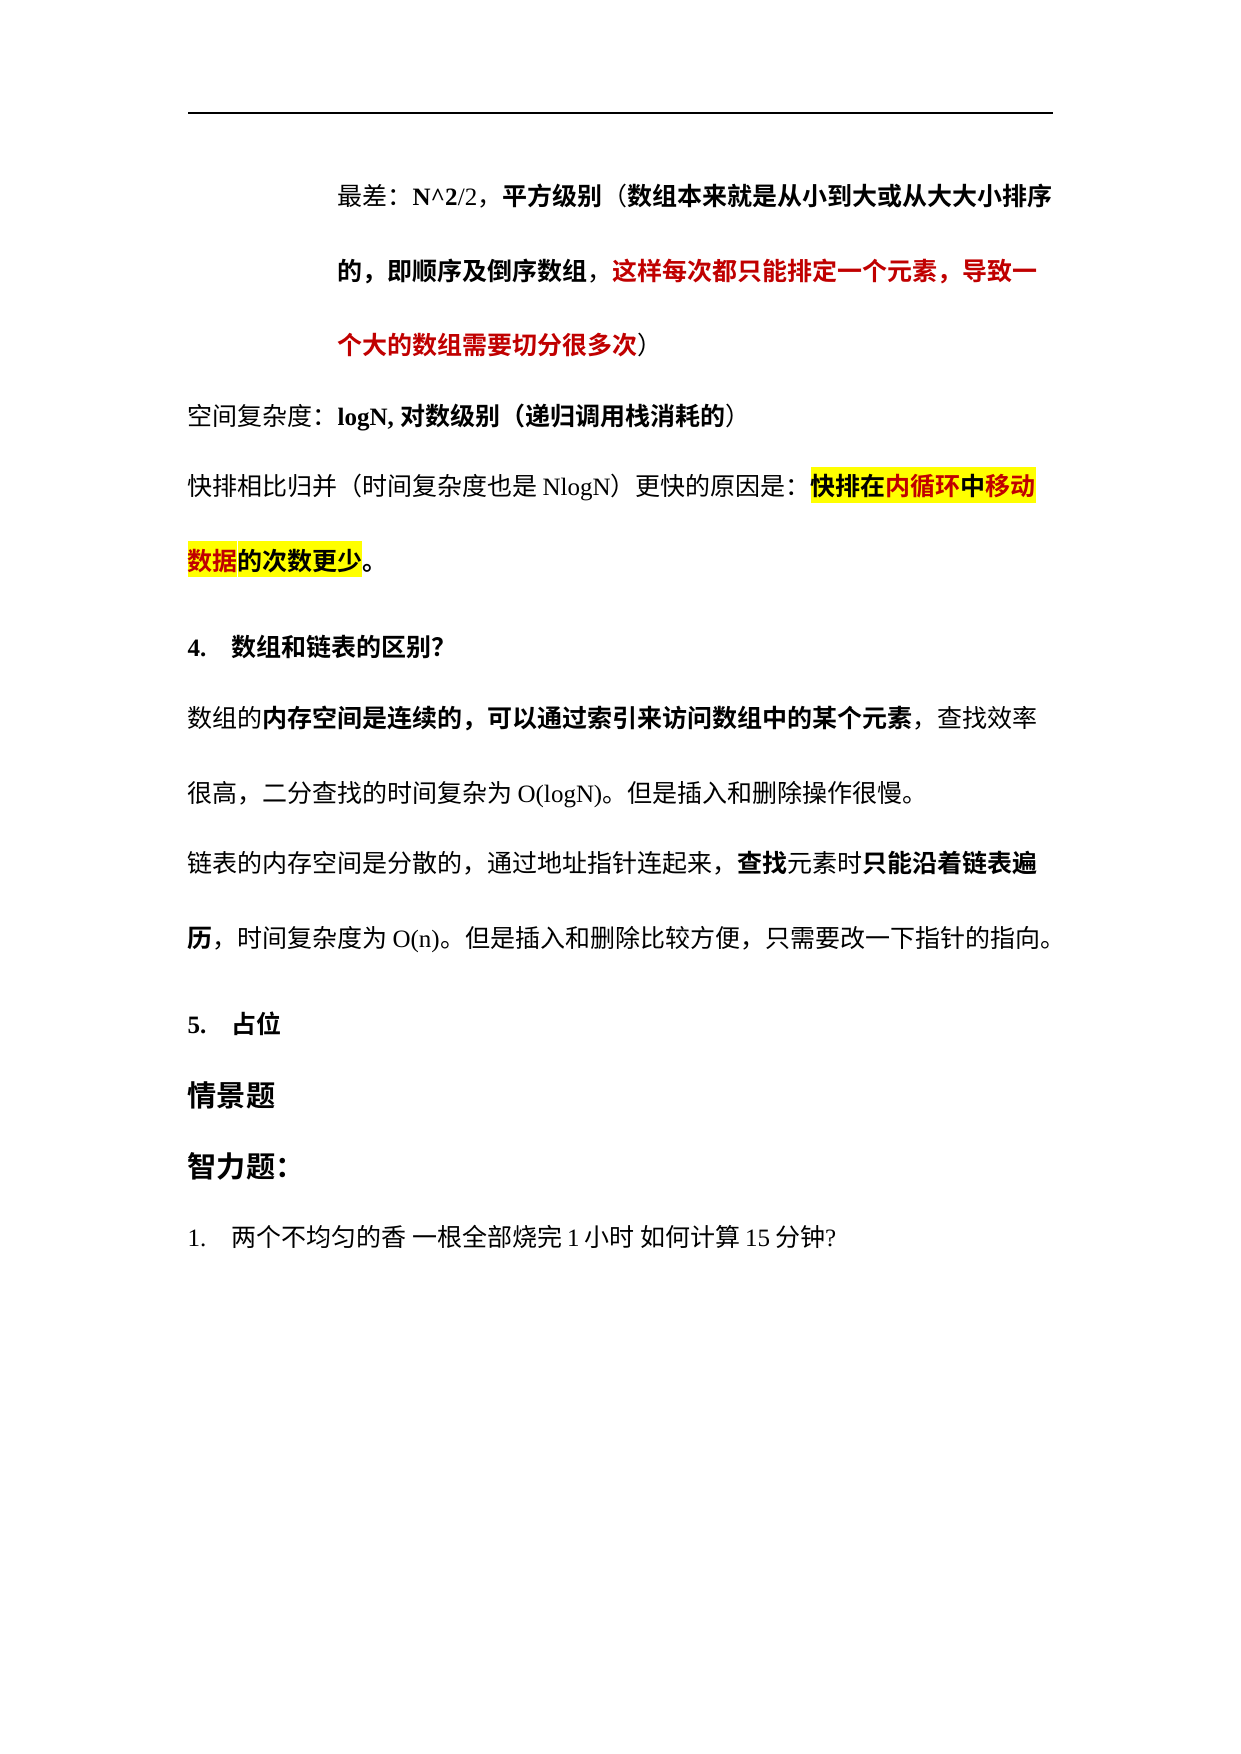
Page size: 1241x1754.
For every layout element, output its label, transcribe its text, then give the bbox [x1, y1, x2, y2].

subtitle 数组和链表的区别？ [187, 613, 1053, 678]
text 最差：N^2/2，平方级别（数组本来就是从小到大或从大大小排序的，即顺序及倒序数组，这样每次都只能排定一个元素，导致一个大的数组需要切分很多次） [337, 162, 1053, 376]
text 空间复杂度：logN, 对数级别（递归调用栈消耗的） [187, 382, 1053, 447]
text 数组的内存空间是连续的，可以通过索引来访问数组中的某个元素，查找效率很高，二分查找的时间复杂为O(logN)。但是插入和删除操作很慢。 [187, 684, 1053, 824]
text 快排相比归并（时间复杂度也是NlogN）更快的原因是：快排在内循环中移动数据的次数更少。 [187, 452, 1053, 592]
subtitle 智力题： [187, 1132, 1053, 1197]
text 链表的内存空间是分散的，通过地址指针连起来，查找元素时只能沿着链表遍历，时间复杂度为O(n)。但是插入和删除比较方便，只需要改一下指针的指向。 [187, 829, 1053, 969]
subtitle 情景题 [187, 1061, 1053, 1126]
list 两个不均匀的香 一根全部烧完1小时 如何计算15分钟? [187, 1203, 1053, 1268]
subtitle 占位 [187, 990, 1053, 1055]
